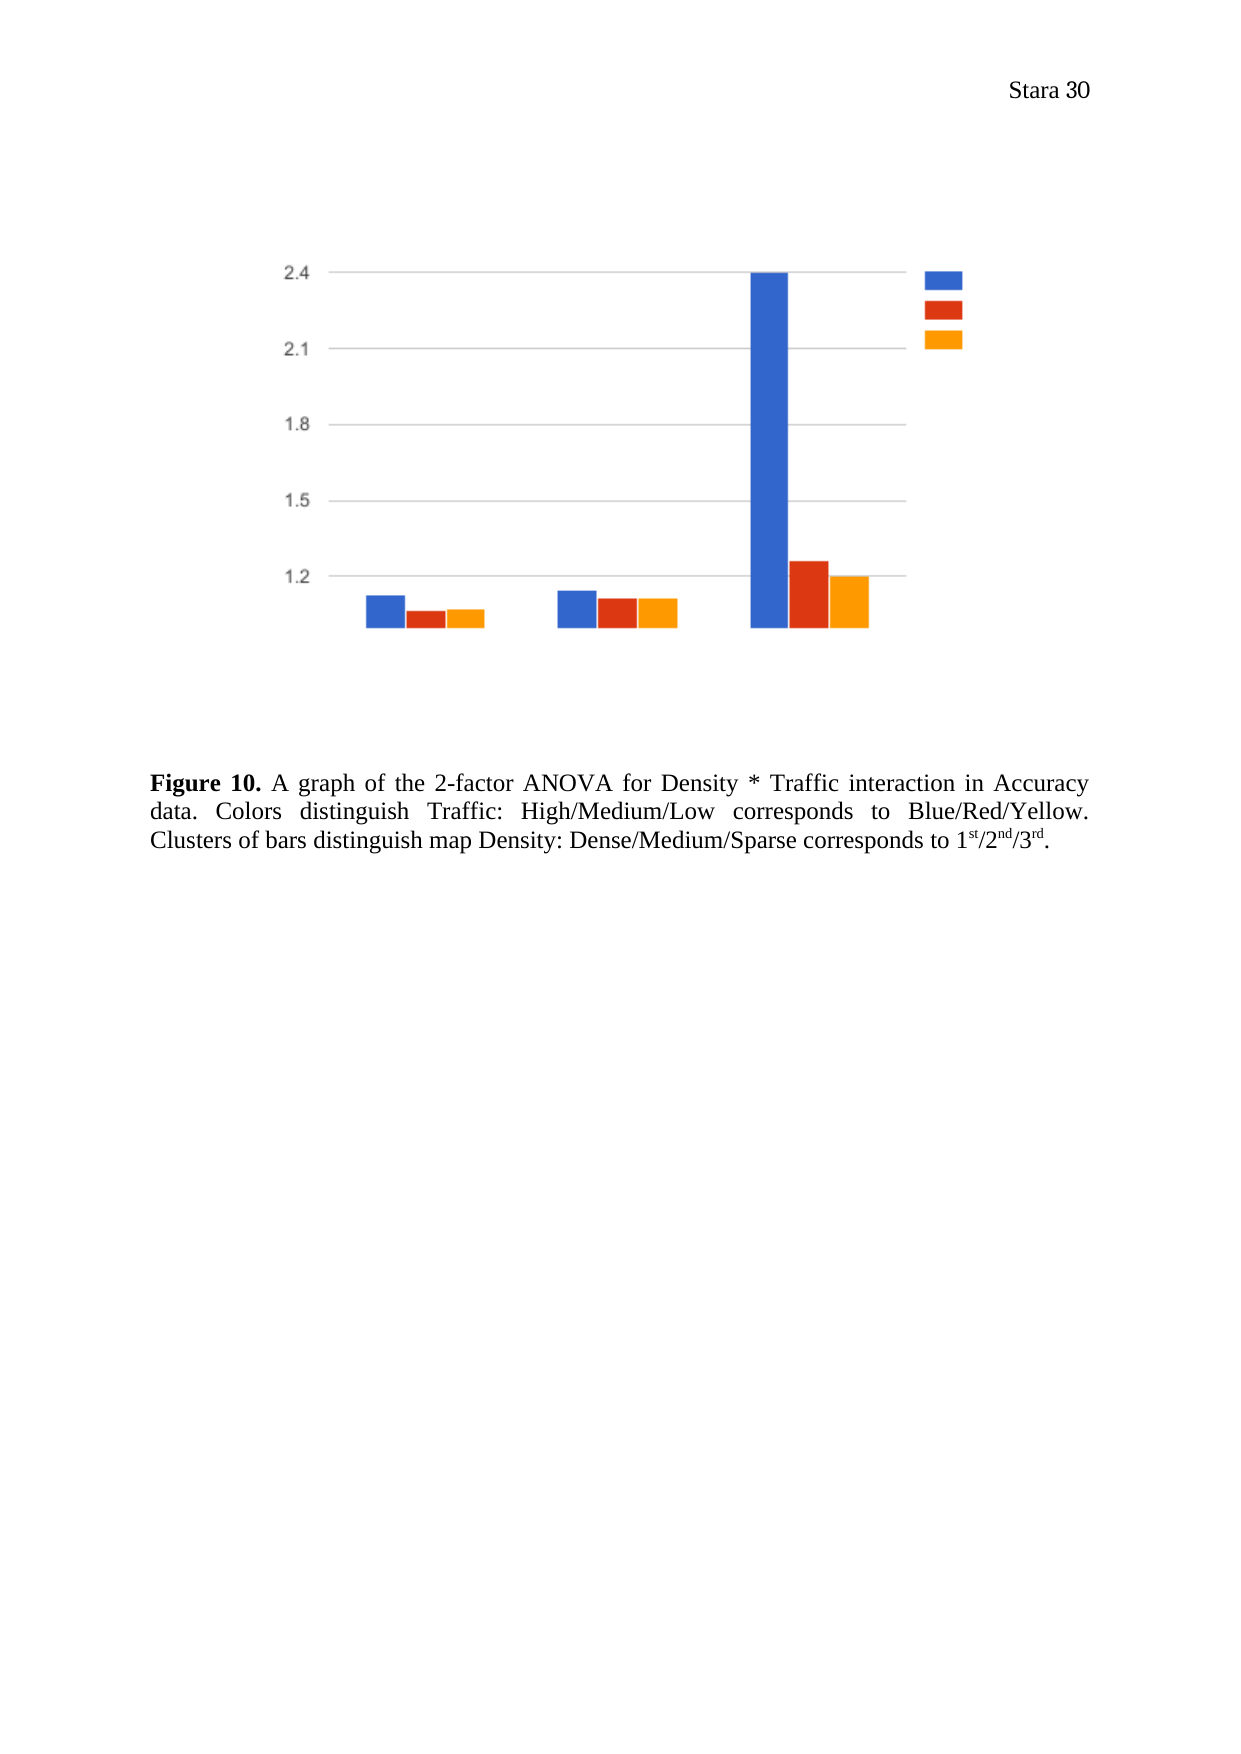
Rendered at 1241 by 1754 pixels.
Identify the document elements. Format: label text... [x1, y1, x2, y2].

text Figure 10. A graph of the 2-factor ANOVA for Density * Traffic interaction in Accuracy data. Colors distinguish Traffic: High/Medium/Low corresponds to Blue/Red/Yellow. Clusters of bars distinguish map Density: Dense/Medium/Sparse corresponds to 1st/2nd/3rd. [150, 768, 1090, 854]
picture [150, 162, 1083, 739]
